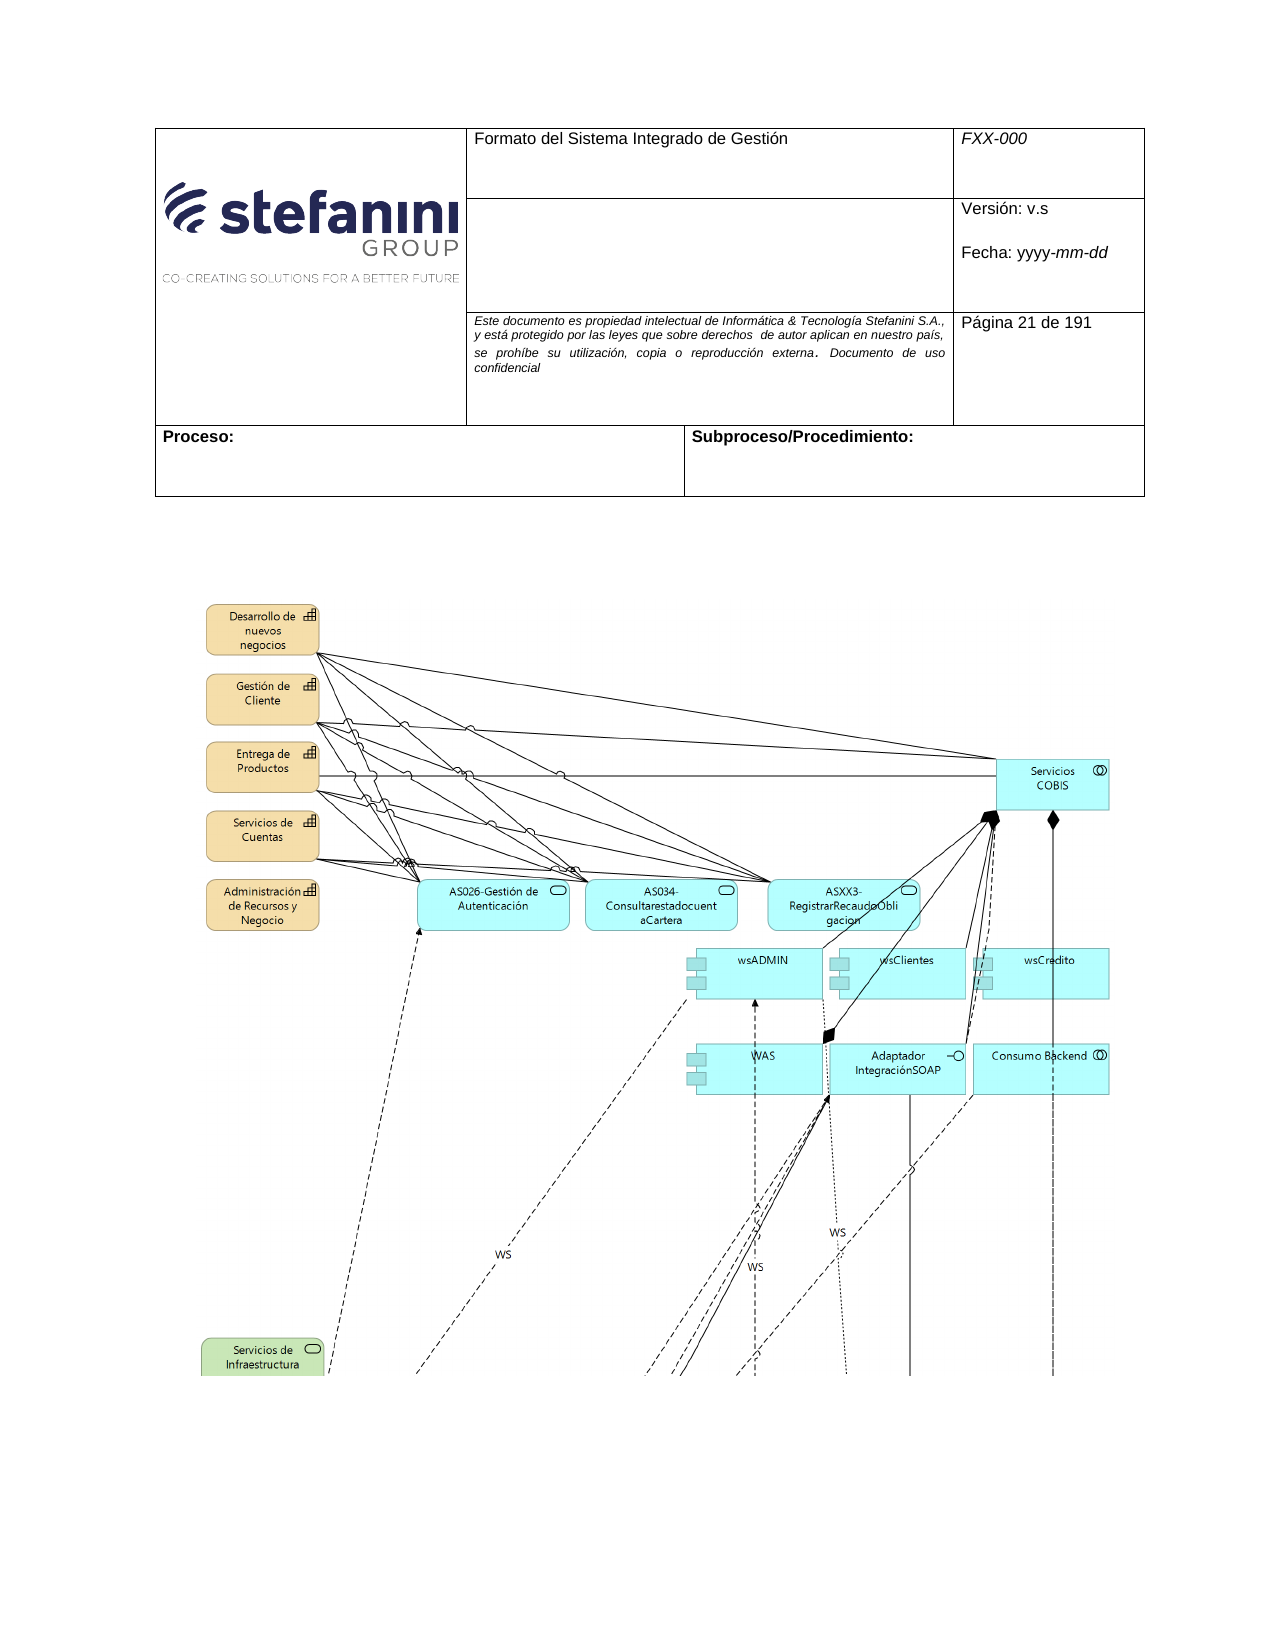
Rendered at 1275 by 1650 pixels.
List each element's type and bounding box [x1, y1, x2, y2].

picture [196, 599, 1115, 1376]
picture [162, 182, 460, 286]
